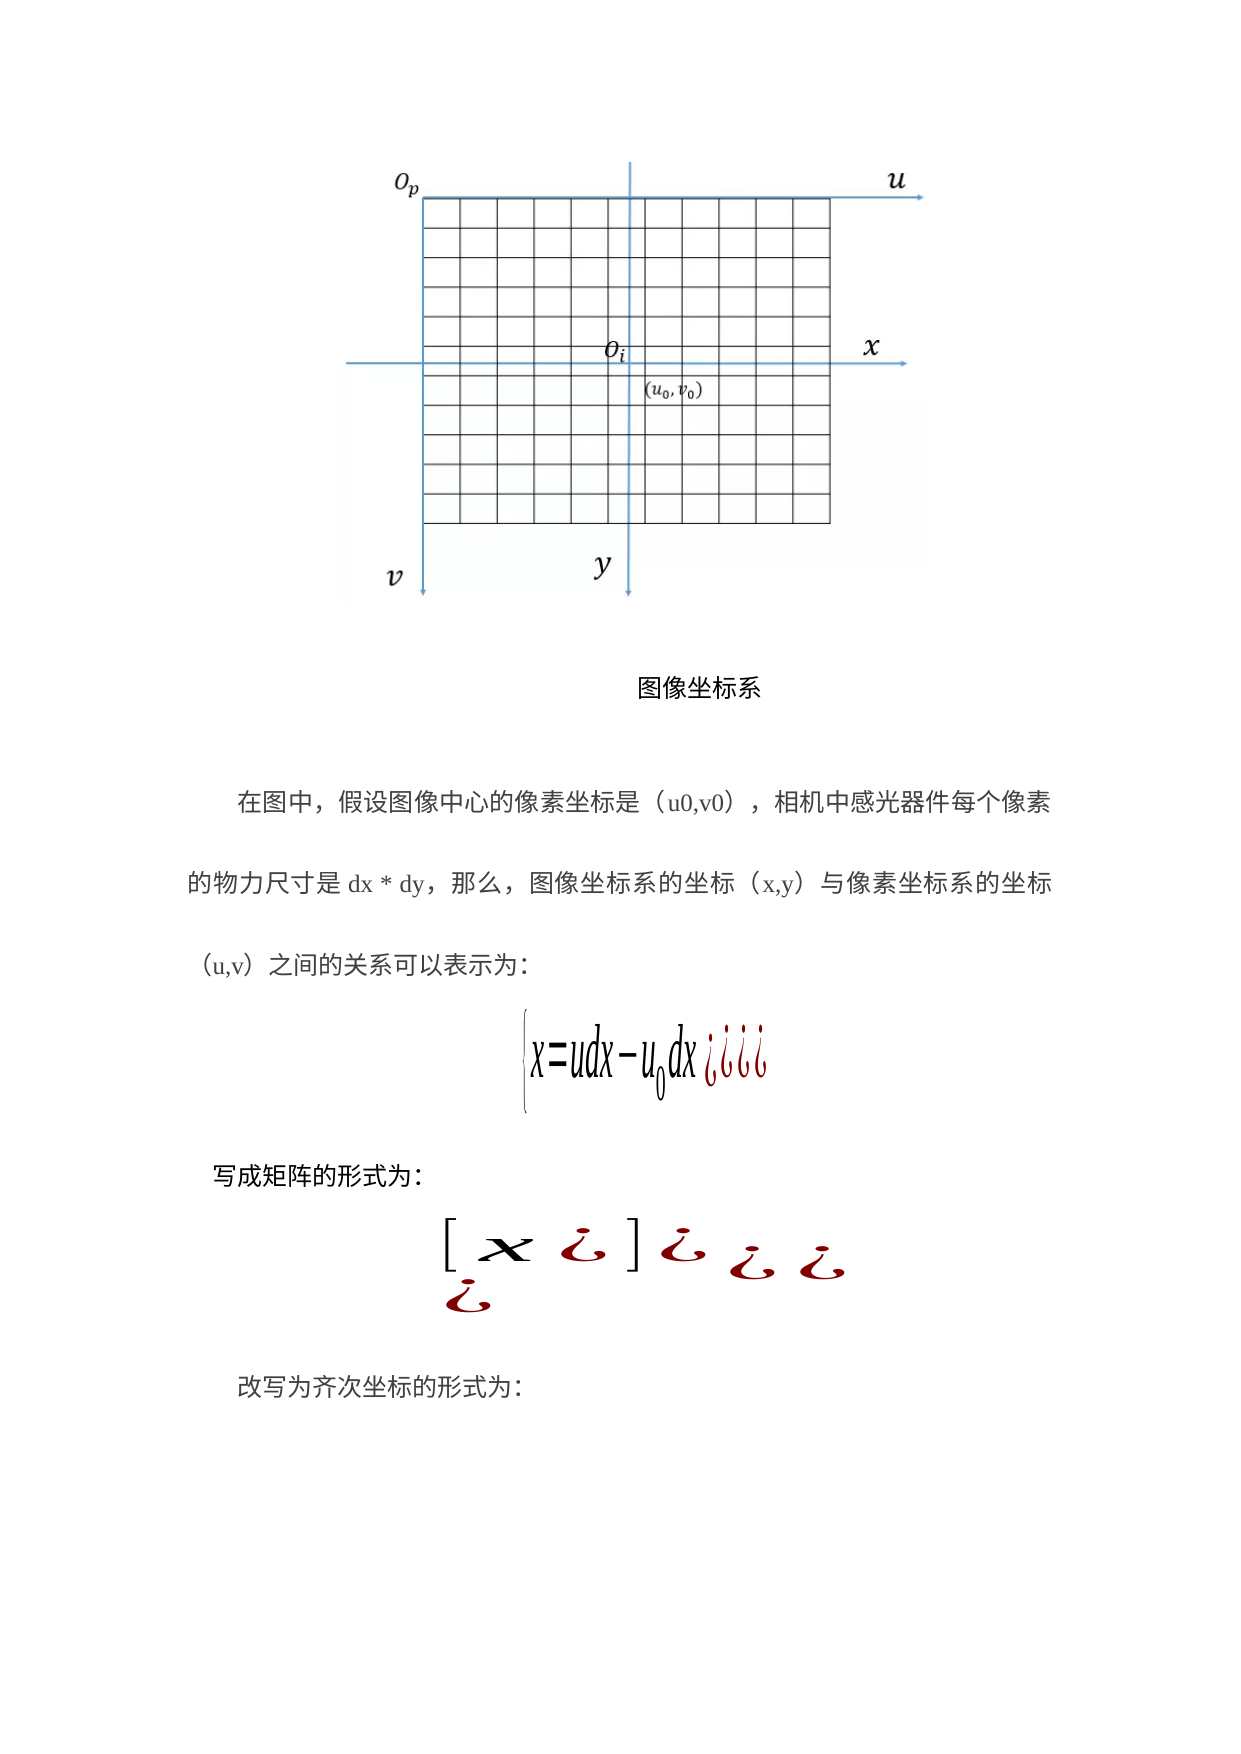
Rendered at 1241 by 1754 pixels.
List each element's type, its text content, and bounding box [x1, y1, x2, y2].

picture [338, 162, 945, 611]
text 写成矩阵的形式为： [187, 1142, 1053, 1207]
text 改写为齐次坐标的形式为： [187, 1353, 1053, 1418]
text 在图中，假设图像中心的像素坐标是（u0,v0），相机中感光器件每个像素的物力尺寸是dx * dy，那么，图像坐标系的坐标（x,y）与像素坐标系的坐标（u,v）之间的关系可以表示为： [187, 768, 1053, 996]
text 图像坐标系 [187, 654, 1053, 719]
